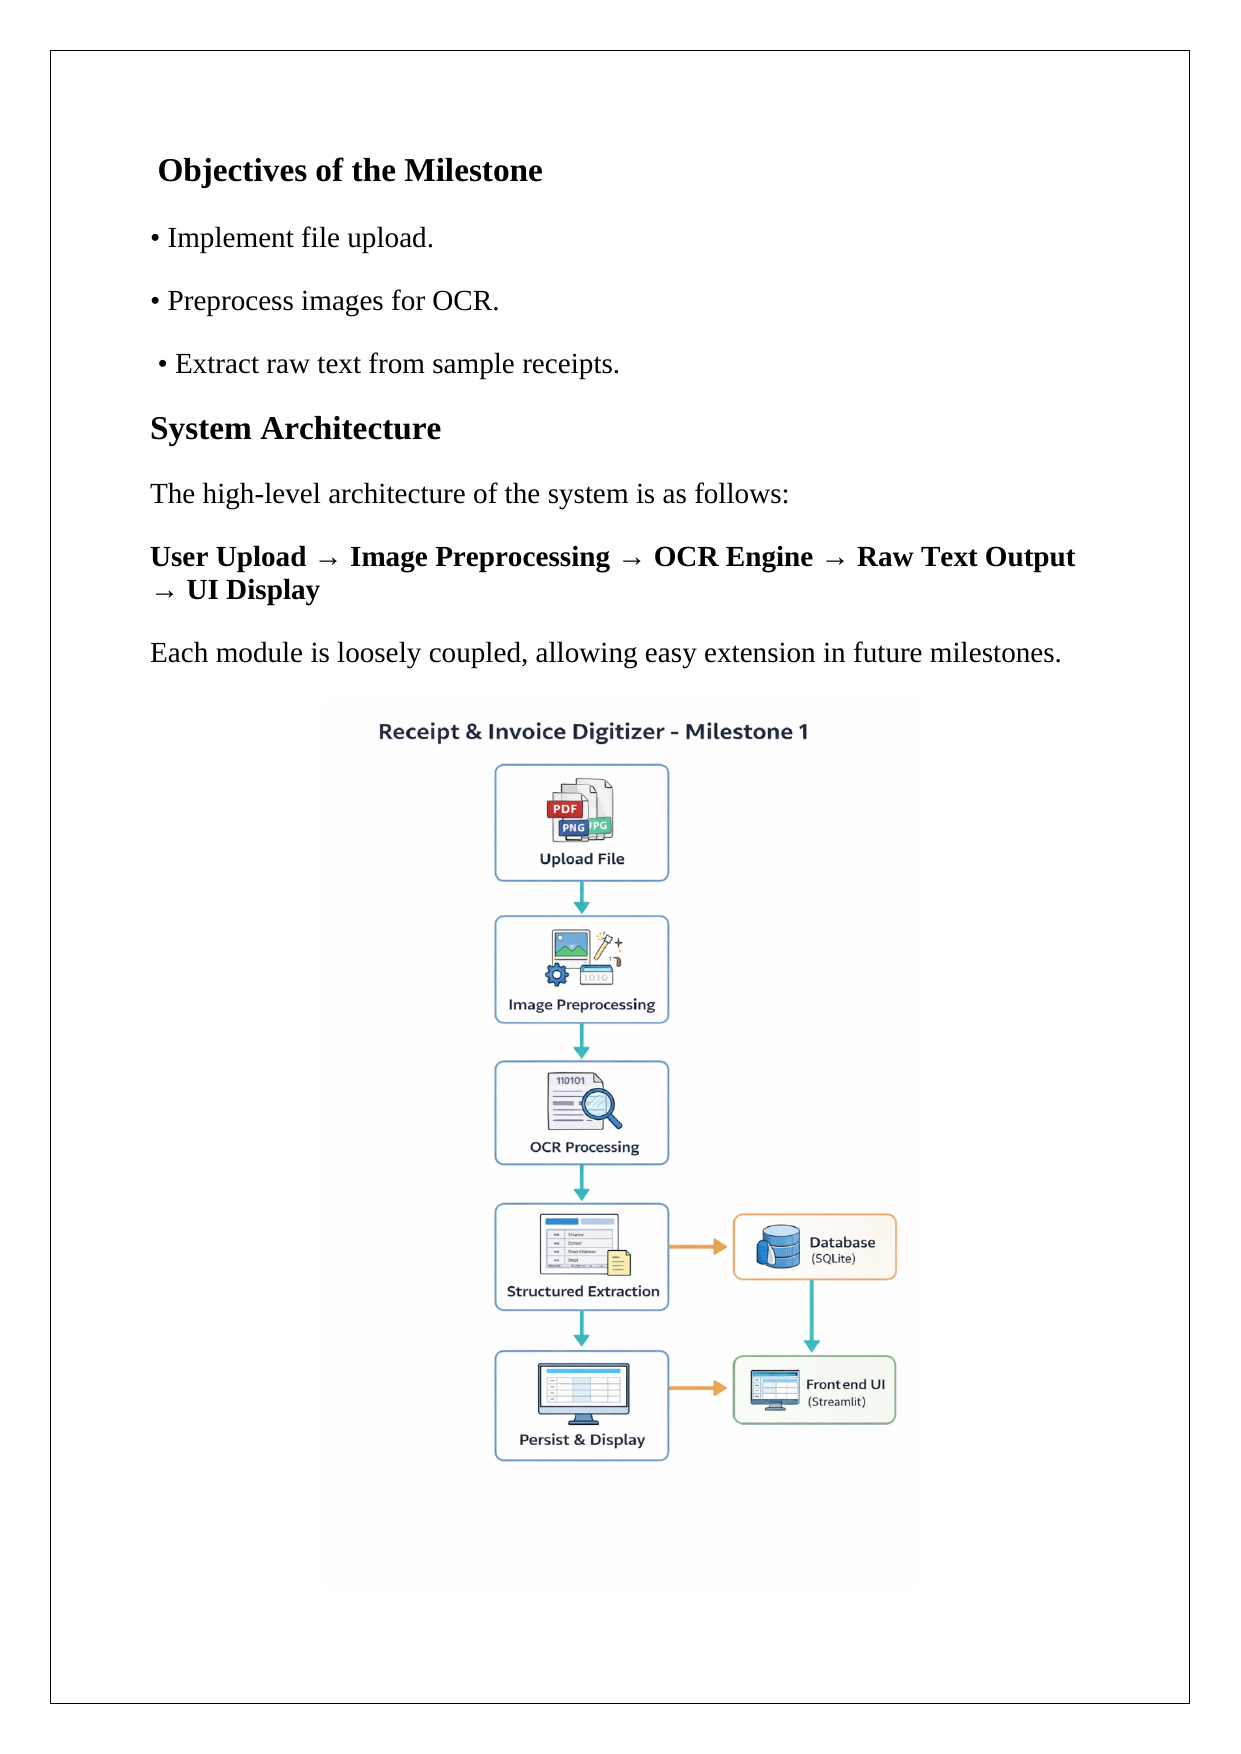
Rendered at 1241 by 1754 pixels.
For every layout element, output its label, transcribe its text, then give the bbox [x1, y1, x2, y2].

subtitle Objectives of the Milestone [150, 150, 1090, 188]
picture [322, 697, 918, 1590]
text User Upload → Image Preprocessing → OCR Engine → Raw Text Output → UI Display [150, 539, 1090, 606]
text Each module is loosely coupled, allowing easy extension in future milestones. [150, 635, 1090, 669]
text • Implement file upload. [150, 221, 1090, 254]
text The high-level architecture of the system is as follows: [150, 476, 1090, 510]
text • Extract raw text from sample receipts. [150, 346, 1090, 379]
text System Architecture [150, 409, 1090, 447]
text • Preprocess images for OCR. [150, 283, 1090, 317]
